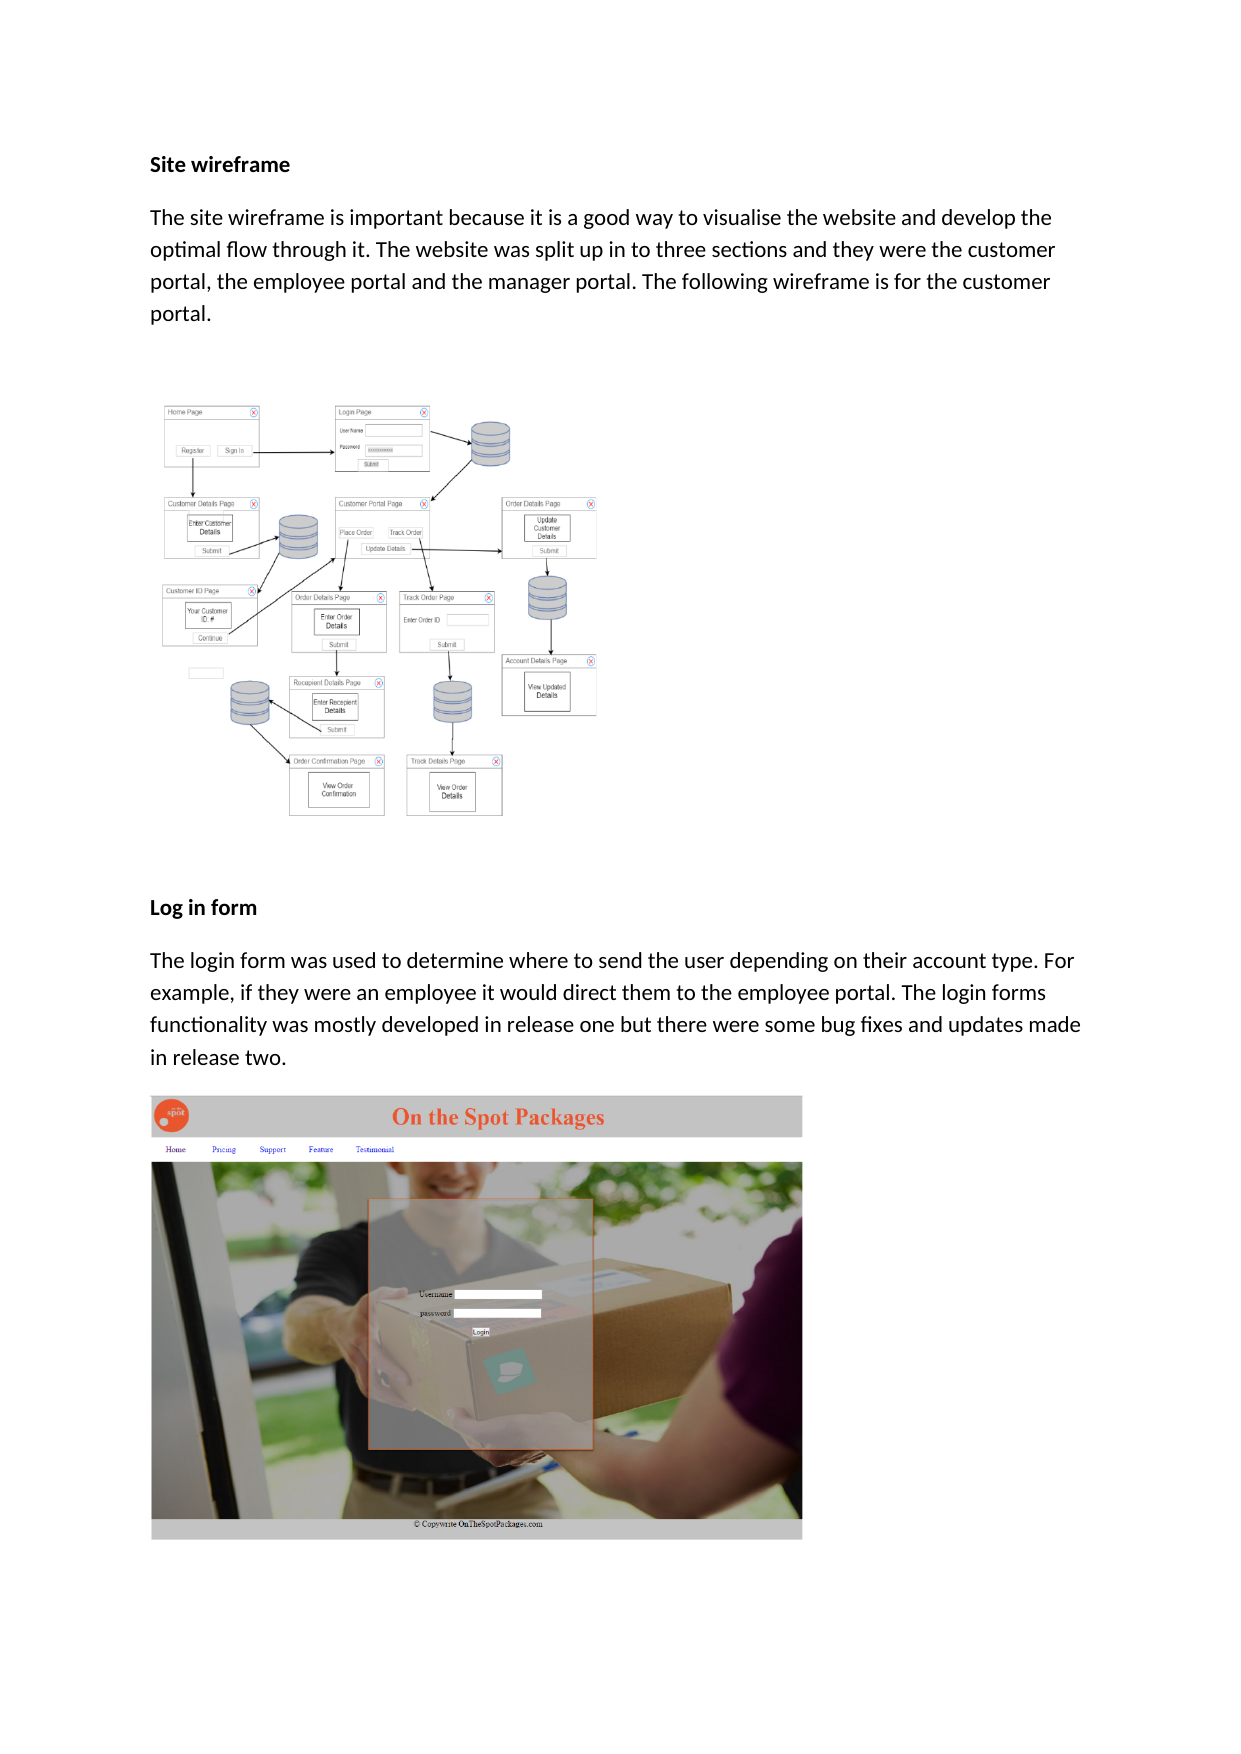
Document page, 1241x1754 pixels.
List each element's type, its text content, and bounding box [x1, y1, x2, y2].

picture [150, 1095, 803, 1540]
text Log in form [150, 893, 1090, 921]
text Site wireframe [150, 150, 1090, 178]
picture [150, 405, 597, 816]
text The site wireframe is important because it is a good way to visualise the website and develop the optimal flow through it. The website was split up in to three sections and they were the customer portal, the employee portal and the manager portal. The following wireframe is for the customer portal. [150, 203, 1090, 328]
text The login form was used to determine where to send the user depending on their account type. For example, if they were an employee it would direct them to the employee portal. The login forms functionality was mostly developed in release one but there were some bug fixes and updates made in release two. [150, 946, 1090, 1071]
